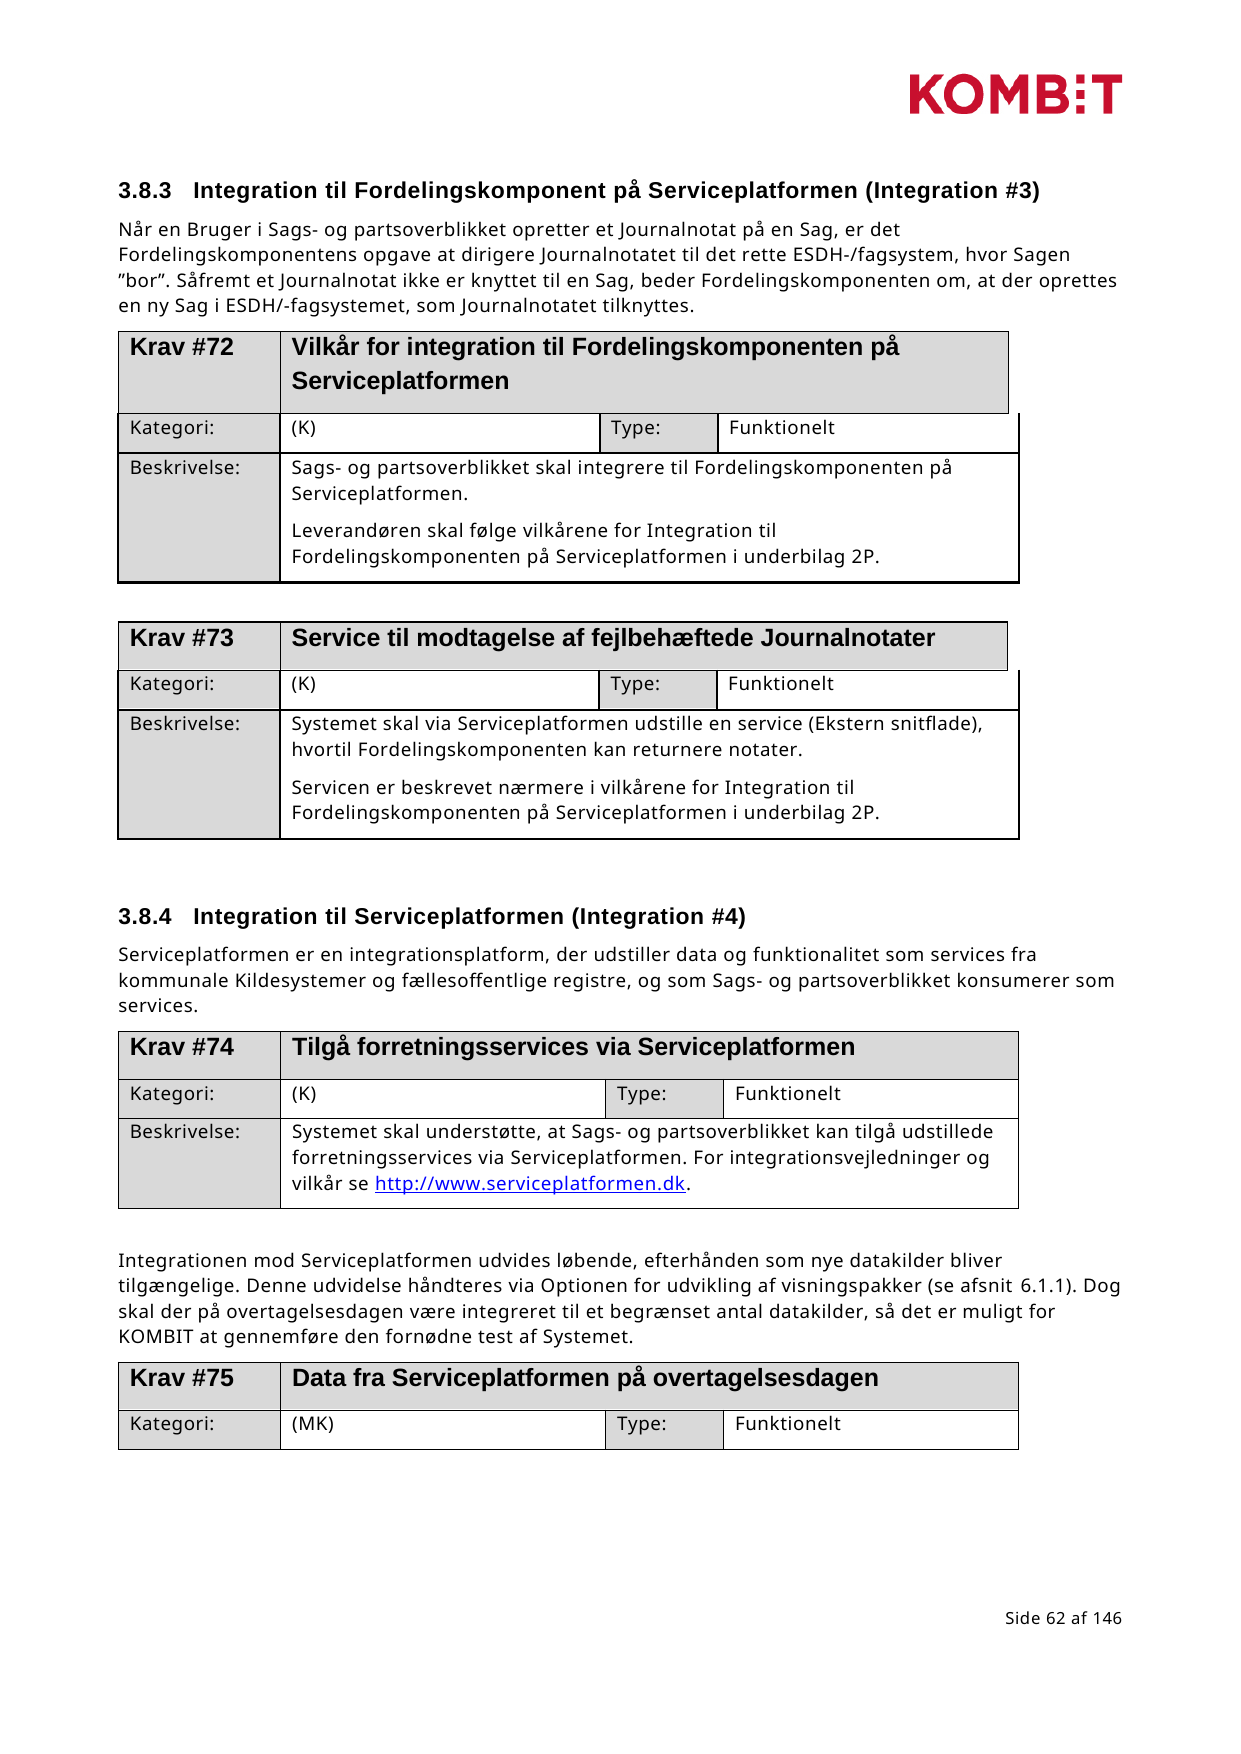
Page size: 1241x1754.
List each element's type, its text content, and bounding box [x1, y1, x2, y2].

table_header Data fra Serviceplatformen på overtagelsesdagen [281, 1363, 1018, 1409]
table_header Vilkår for integration til Fordelingskomponenten på Serviceplatformen [281, 332, 1008, 413]
table_cell (K) [281, 414, 599, 452]
table_cell (K) [281, 1080, 605, 1118]
table_cell Systemet skal understøtte, at Sags- og partsoverblikket kan tilgå udstillede forretningsservices via Serviceplatformen. For integrationsvejledninger og vilkår se http://www.serviceplatformen.dk. [281, 1119, 1018, 1208]
table_cell Type: [606, 1080, 723, 1118]
table_cell Type: [606, 1411, 723, 1449]
picture [910, 73, 1123, 114]
table_cell Funktionelt [718, 670, 1018, 708]
table_cell Funktionelt [724, 1080, 1018, 1118]
text Serviceplatformen er en integrationsplatform, der udstiller data og funktionalitet som services fra kommunale Kildesystemer og fællesoffentlige registre, og som Sags- og partsoverblikket konsumerer som services. [118, 942, 1122, 1018]
table_cell Beskrivelse: [119, 454, 279, 581]
table_cell Type: [601, 414, 717, 452]
subtitle Integration til Serviceplatformen (Integration #4) [118, 903, 1122, 929]
table_cell (K) [281, 671, 598, 708]
table_cell Kategori: [119, 1411, 280, 1449]
table_header Service til modtagelse af fejlbehæftede Journalnotater [281, 623, 1007, 669]
table_cell (MK) [281, 1411, 605, 1449]
table_cell Beskrivelse: [119, 1119, 280, 1208]
table_cell Kategori: [119, 414, 279, 452]
table_cell Beskrivelse: [119, 711, 279, 838]
table_cell Systemet skal via Serviceplatformen udstille en service (Ekstern snitflade), hvortil Fordelingskomponenten kan returnere notater. Servicen er beskrevet nærmere i vilkårene for Integration til Fordelingskomponenten på Serviceplatformen i underbilag 2P. [281, 711, 1018, 838]
table_cell Sags- og partsoverblikket skal integrere til Fordelingskomponenten på Serviceplatformen. Leverandøren skal følge vilkårene for Integration til Fordelingskomponenten på Serviceplatformen i underbilag 2P. [281, 454, 1018, 581]
table_cell Funktionelt [719, 413, 1018, 452]
subtitle Integration til Fordelingskomponent på Serviceplatformen (Integration #3) [118, 177, 1122, 203]
table_cell Funktionelt [724, 1411, 1018, 1449]
text Integrationen mod Serviceplatformen udvides løbende, efterhånden som nye datakilder bliver tilgængelige. Denne udvidelse håndteres via Optionen for udvikling af visningspakker (se afsnit 6.1.1). Dog skal der på overtagelsesdagen være integreret til et begrænset antal datakilder, så det er muligt for KOMBIT at gennemføre den fornødne test af Systemet. [118, 1247, 1122, 1349]
table_header Tilgå forretningsservices via Serviceplatformen [281, 1032, 1018, 1079]
table_cell Type: [600, 671, 716, 708]
table_cell Kategori: [119, 1080, 280, 1118]
table_cell Kategori: [119, 671, 279, 708]
text Når en Bruger i Sags- og partsoverblikket opretter et Journalnotat på en Sag, er det Fordelingskomponentens opgave at dirigere Journalnotatet til det rette ESDH-/fagsystem, hvor Sagen ”bor”. Såfremt et Journalnotat ikke er knyttet til en Sag, beder Fordelingskomponenten om, at der oprettes en ny Sag i ESDH/-fagsystemet, som Journalnotatet tilknyttes. [118, 216, 1122, 318]
